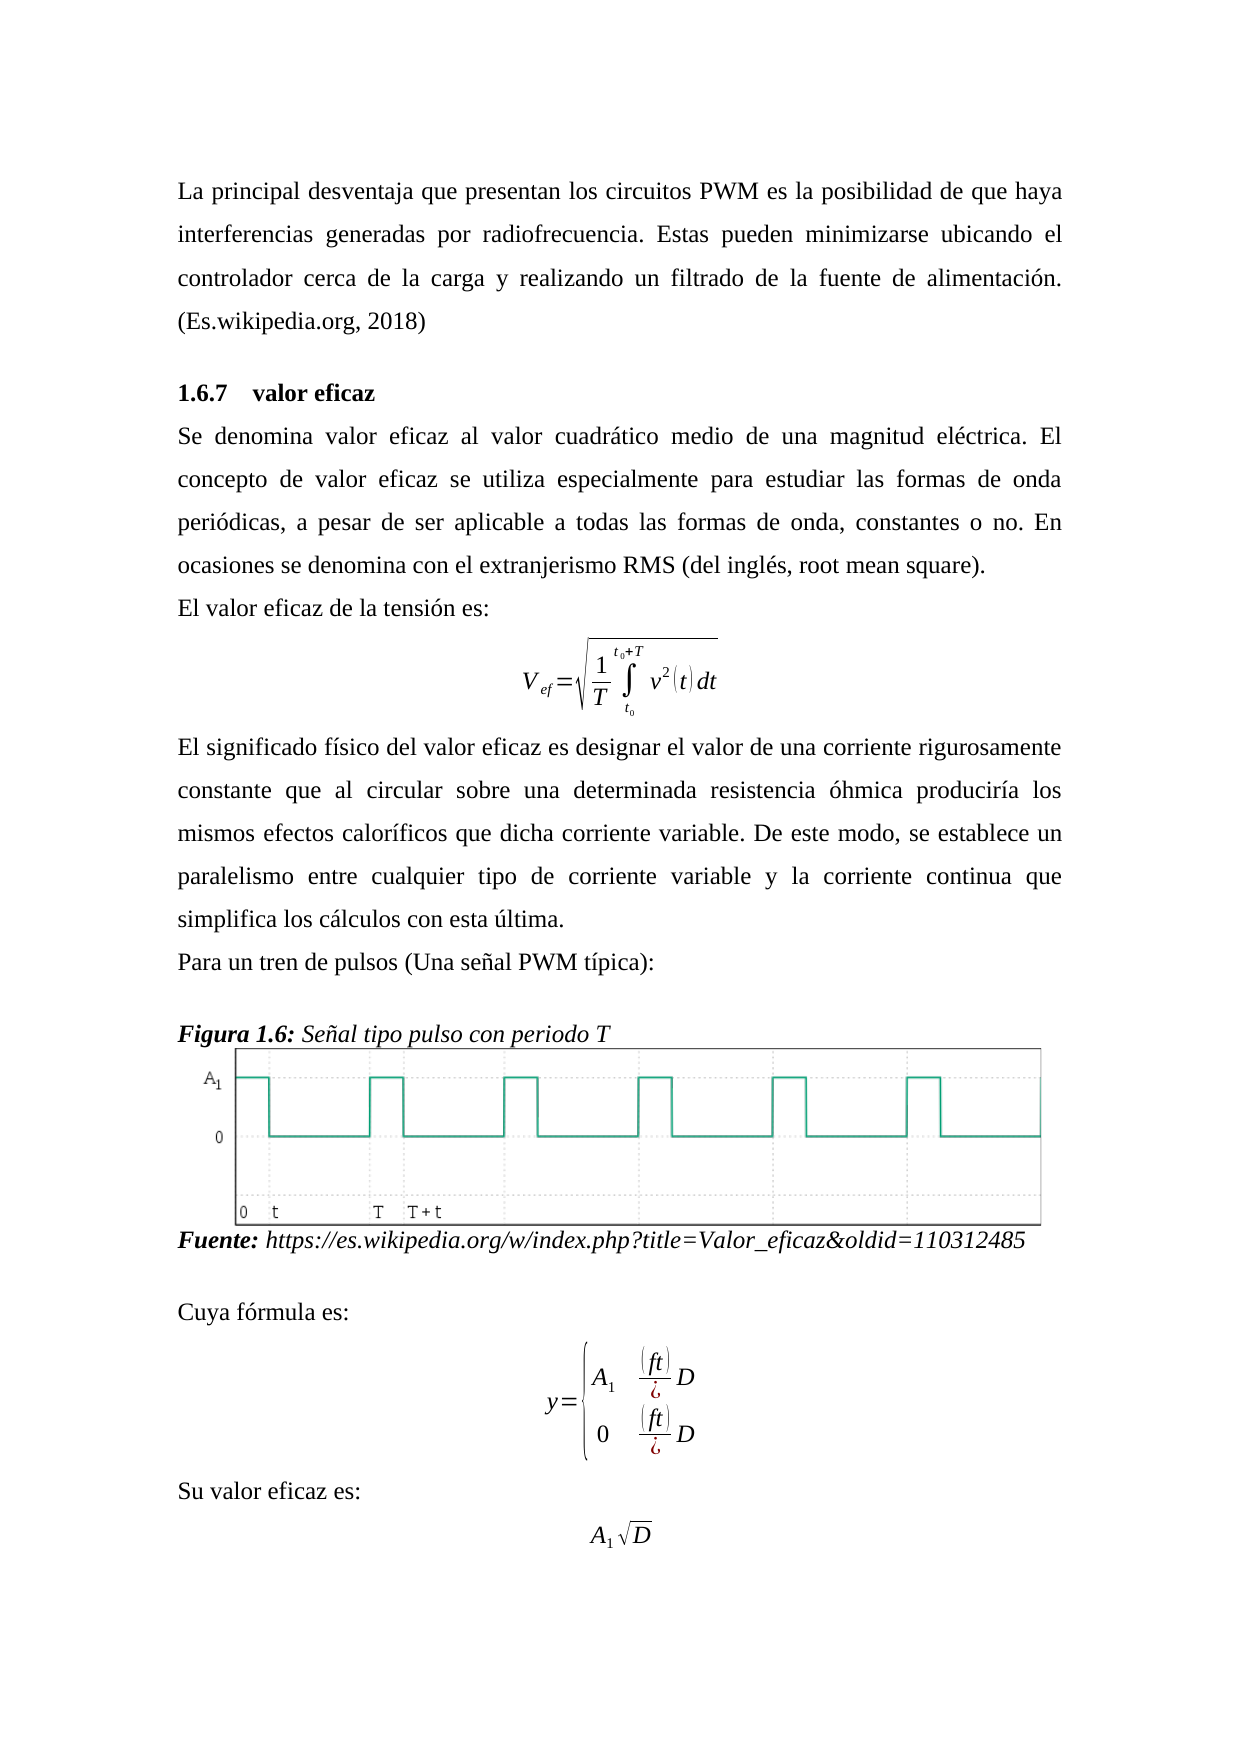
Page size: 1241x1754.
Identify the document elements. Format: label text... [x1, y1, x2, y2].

picture [199, 1048, 1042, 1226]
subtitle valor eficaz [177, 378, 1063, 406]
text El valor eficaz de la tensión es: [177, 593, 1063, 622]
text La principal desventaja que presentan los circuitos PWM es la posibilidad de que haya interferencias generadas por radiofrecuencia. Estas pueden minimizarse ubicando el controlador cerca de la carga y realizando un filtrado de la fuente de alimentación. (Es.wikipedia.org, 2018) [177, 176, 1063, 334]
text El significado físico del valor eficaz es designar el valor de una corriente rigurosamente constante que al circular sobre una determinada resistencia óhmica produciría los mismos efectos caloríficos que dicha corriente variable. De este modo, se establece un paralelismo entre cualquier tipo de corriente variable y la corriente continua que simplifica los cálculos con esta última. [177, 732, 1063, 933]
text Cuya fórmula es: [177, 1297, 1063, 1326]
text Su valor eficaz es: [177, 1476, 1063, 1505]
text Fuente: https://es.wikipedia.org/w/index.php?title=Valor_eficaz&oldid=110312485 [177, 1225, 1063, 1254]
text Se denomina valor eficaz al valor cuadrático medio de una magnitud eléctrica. El concepto de valor eficaz se utiliza especialmente para estudiar las formas de onda periódicas, a pesar de ser aplicable a todas las formas de onda, constantes o no. En ocasiones se denomina con el extranjerismo RMS (del inglés, root mean square). [177, 421, 1063, 579]
text Figura 1.6: Señal tipo pulso con periodo T [177, 1019, 1063, 1048]
text Para un tren de pulsos (Una señal PWM típica): [177, 947, 1063, 976]
